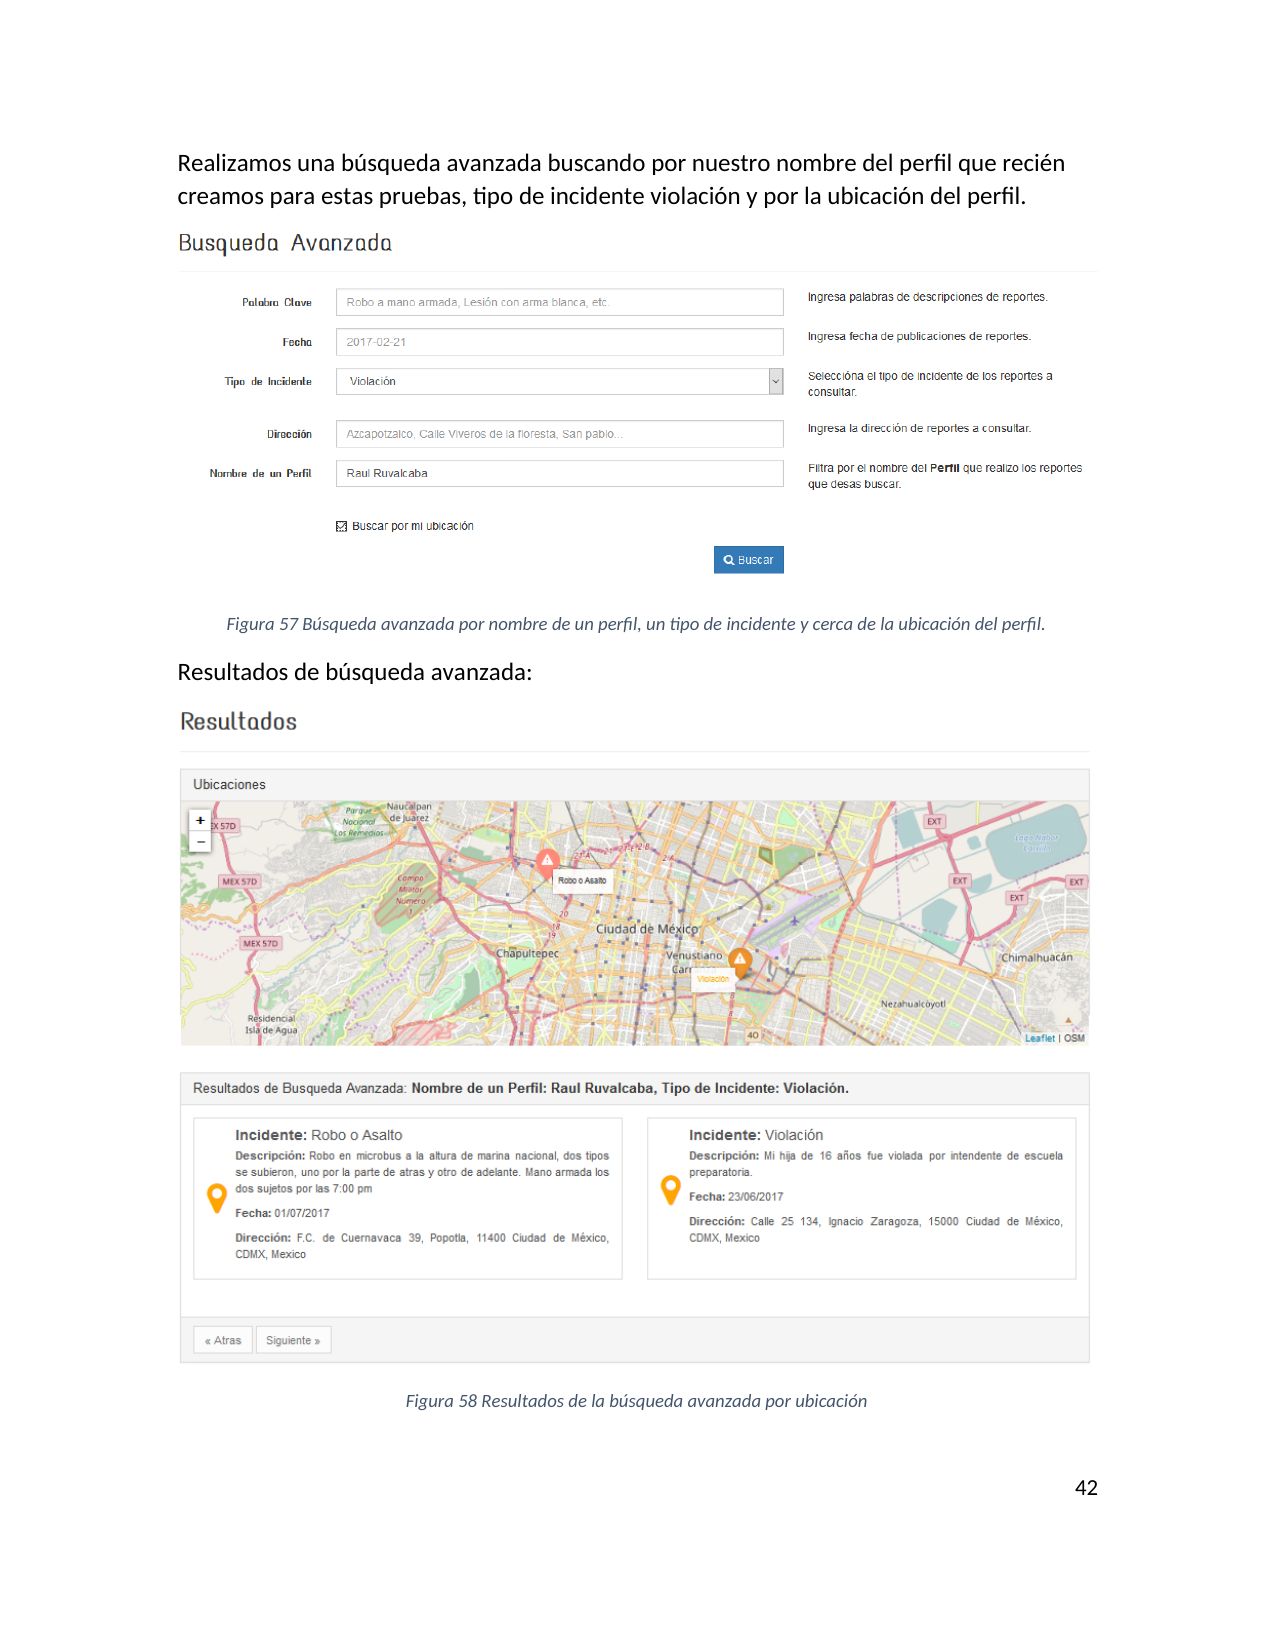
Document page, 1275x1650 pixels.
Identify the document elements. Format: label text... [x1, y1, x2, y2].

text Realizamos una búsqueda avanzada buscando por nuestro nombre del perfil que recién creamos para estas pruebas, tipo de incidente violación y por la ubicación del perfil. [177, 148, 1098, 211]
text Figura 58 Resultados de la búsqueda avanzada por ubicación [177, 1389, 1098, 1412]
picture [177, 705, 1098, 1371]
picture [177, 230, 1098, 594]
text Figura 57 Búsqueda avanzada por nombre de un perfil, un tipo de incidente y cerca de la ubicación del perfil. [177, 612, 1098, 635]
text Resultados de búsqueda avanzada: [177, 656, 1098, 687]
